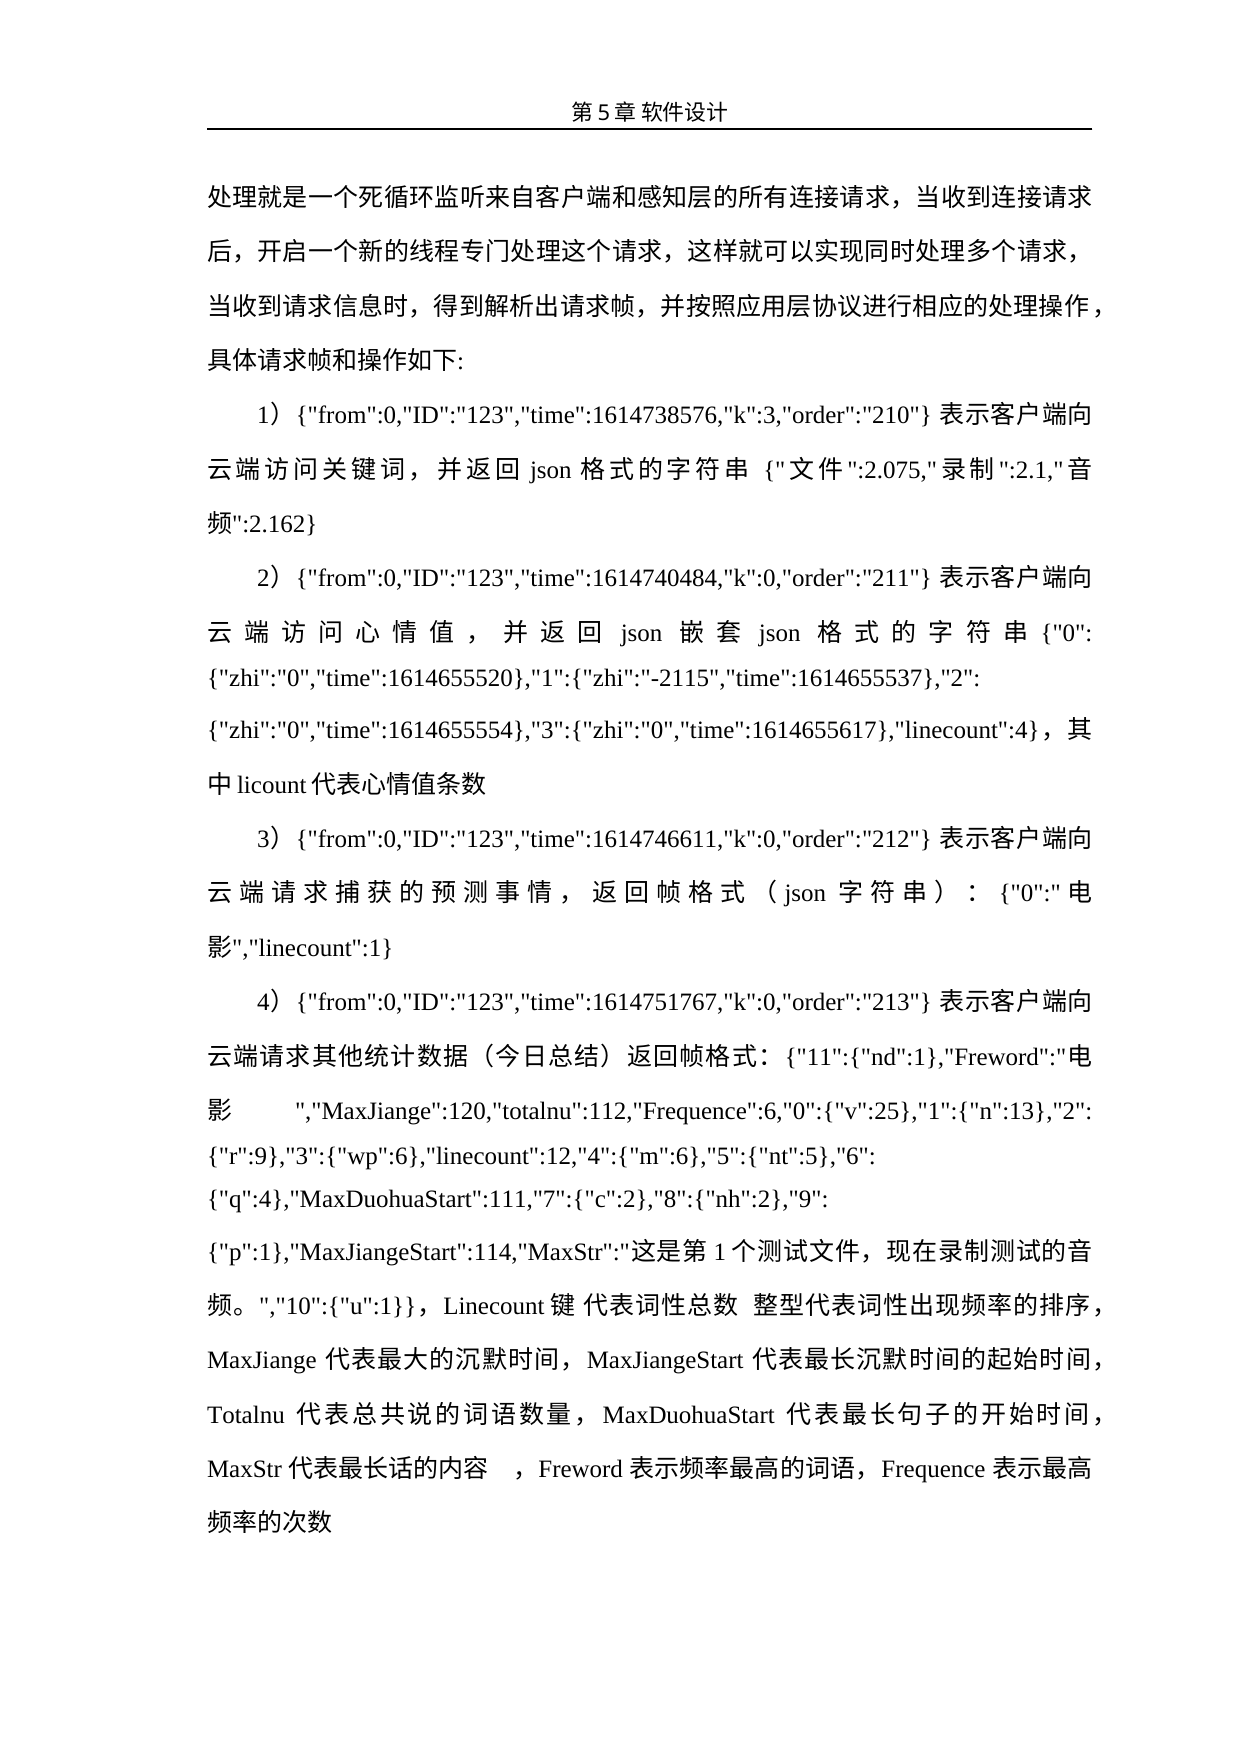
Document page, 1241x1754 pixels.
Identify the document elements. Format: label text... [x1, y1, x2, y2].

text 2）{"from":0,"ID":"123","time":1614740484,"k":0,"order":"211"} 表示客户端向云端访问心情值，并返回json嵌套json格式的字符串{"0":{"zhi":"0","time":1614655520},"1":{"zhi":"-2115","time":1614655537},"2":{"zhi":"0","time":1614655554},"3":{"zhi":"0","time":1614655617},"linecount":4}，其中licount代表心情值条数 [207, 558, 1092, 800]
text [207, 177, 1092, 377]
text 3）{"from":0,"ID":"123","time":1614746611,"k":0,"order":"212"} 表示客户端向云端请求捕获的预测事情，返回帧格式（json字符串）：{"0":"电影","linecount":1} [207, 818, 1092, 963]
text 1）{"from":0,"ID":"123","time":1614738576,"k":3,"order":"210"} 表示客户端向云端访问关键词，并返回json格式的字符串 {"文件":2.075,"录制":2.1,"音频":2.162} [207, 395, 1092, 540]
text 4）{"from":0,"ID":"123","time":1614751767,"k":0,"order":"213"} 表示客户端向云端请求其他统计数据（今日总结）返回帧格式：{"11":{"nd":1},"Freword":"电影","MaxJiange":120,"totalnu":112,"Frequence":6,"0":{"v":25},"1":{"n":13},"2":{"r":9},"3":{"wp":6},"linecount":12,"4":{"m":6},"5":{"nt":5},"6":{"q":4},"MaxDuohuaStart":111,"7":{"c":2},"8":{"nh":2},"9":{"p":1},"MaxJiangeStart":114,"MaxStr":"这是第1个测试文件，现在录制测试的音频。","10":{"u":1}}，Linecount键 代表词性总数 整型代表词性出现频率的排序，MaxJiange 代表最大的沉默时间，MaxJiangeStart 代表最长沉默时间的起始时间，Totalnu 代表总共说的词语数量，MaxDuohuaStart 代表最长句子的开始时间，MaxStr 代表最长话的内容 ，Freword 表示频率最高的词语，Frequence 表示最高频率的次数 [207, 982, 1092, 1539]
